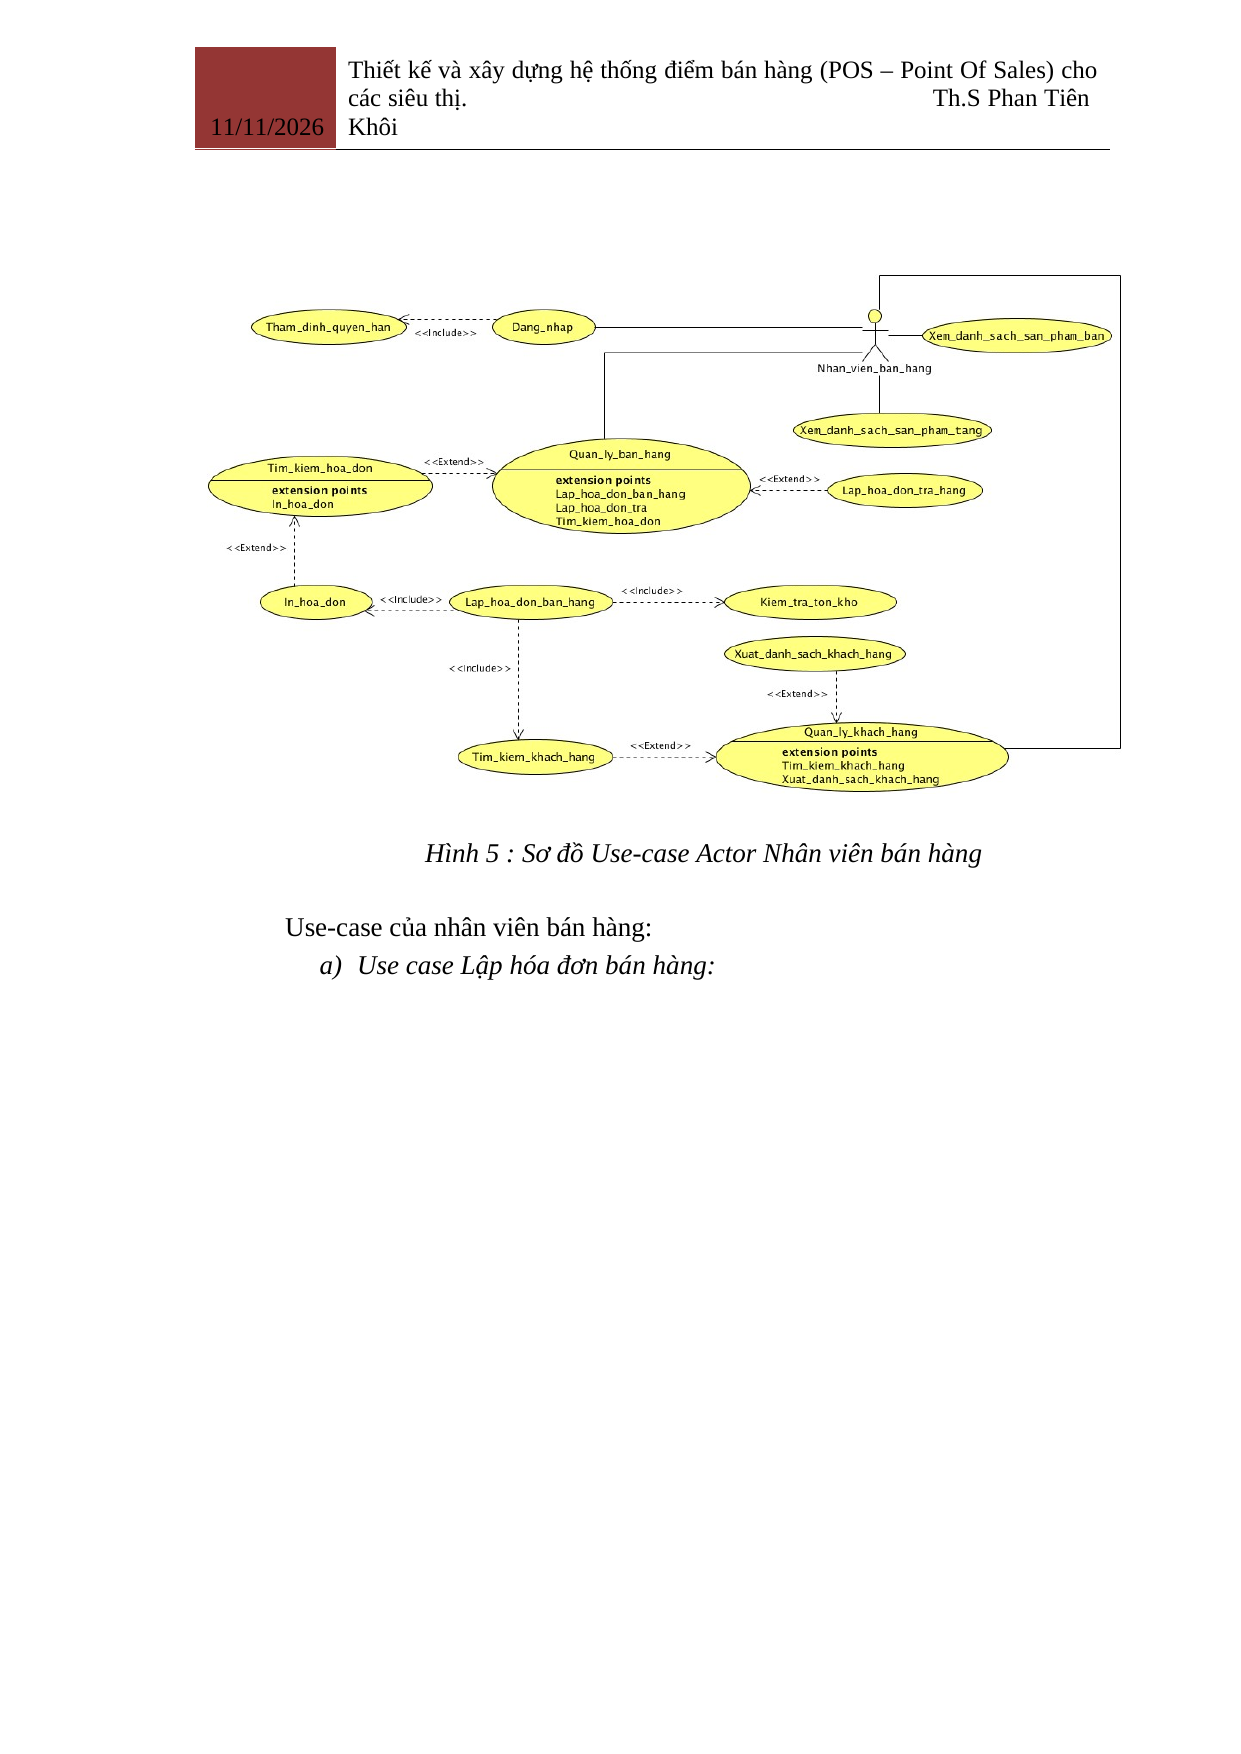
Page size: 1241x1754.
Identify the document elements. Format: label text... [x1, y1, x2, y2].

picture [206, 273, 1123, 794]
list Use case Lập hóa đơn bán hàng: [319, 949, 1122, 980]
list Use-case của nhân viên bán hàng: [285, 912, 1122, 943]
list Hình 5 : Sơ đồ Use-case Actor Nhân viên bán hàng [285, 837, 1122, 868]
